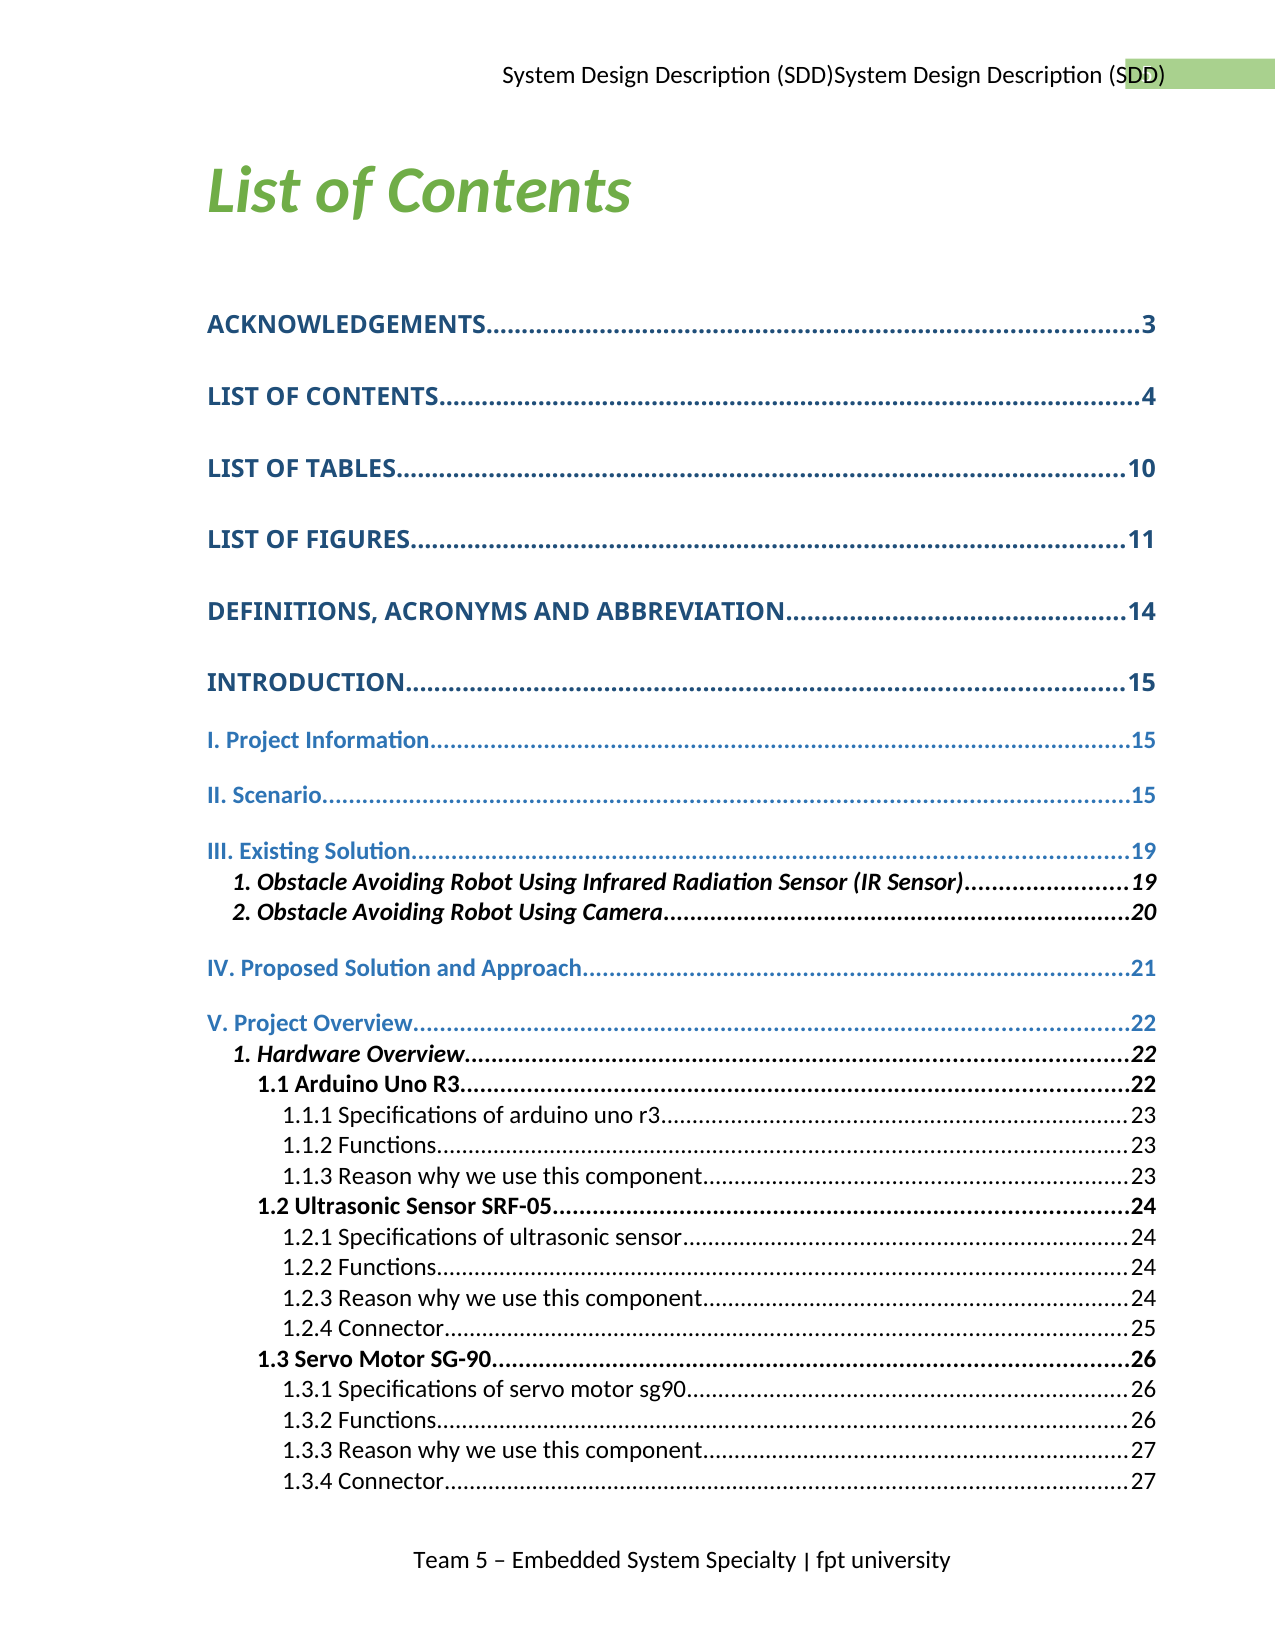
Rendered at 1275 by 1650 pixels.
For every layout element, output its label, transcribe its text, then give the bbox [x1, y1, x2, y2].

text 1.1.3 Reason why we use this component 23 [282, 1160, 1157, 1190]
text 1.3.1 Specifications of servo motor sg90 26 [282, 1373, 1157, 1404]
text 1.3.2 Functions 26 [282, 1404, 1157, 1434]
text List of Figures 11 [207, 522, 1157, 556]
subtitle List of Contents [207, 148, 1157, 229]
text 1.2.1 Specifications of ultrasonic sensor 24 [282, 1221, 1157, 1251]
text 1.3.3 Reason why we use this component. 27 [282, 1434, 1157, 1465]
text List of Contents 4 [207, 379, 1157, 413]
text II. Scenario 15 [207, 779, 1157, 810]
text I. Project Information 15 [207, 724, 1157, 754]
text 1.3 Servo Motor SG-90 26 [257, 1343, 1157, 1373]
text 1. Obstacle Avoiding Robot Using Infrared Radiation Sensor (IR Sensor) 19 [232, 866, 1157, 896]
text List of Tables 10 [207, 450, 1157, 484]
text V. Project Overview 22 [207, 1007, 1157, 1038]
text 1.1.2 Functions. 23 [282, 1129, 1157, 1160]
text 1.1.1 Specifications of arduino uno r3 23 [282, 1099, 1157, 1129]
text 1.2.3 Reason why we use this component. 24 [282, 1282, 1157, 1312]
text 1.1 Arduino Uno R3 22 [257, 1068, 1157, 1099]
text 2. Obstacle Avoiding Robot Using Camera 20 [232, 896, 1157, 927]
text III. Existing Solution 19 [207, 835, 1157, 866]
text IV. Proposed Solution and Approach 21 [207, 952, 1157, 982]
text 1.2.4 Connector 25 [282, 1312, 1157, 1343]
text Acknowledgements 3 [207, 307, 1157, 341]
text 1.2 Ultrasonic Sensor SRF-05 24 [257, 1190, 1157, 1221]
text 1. Hardware Overview 22 [232, 1038, 1157, 1068]
text 1.2.2 Functions 24 [282, 1251, 1157, 1282]
text Definitions, Acronyms and Abbreviation 14 [207, 593, 1157, 627]
text 1.3.4 Connector 27 [282, 1465, 1157, 1496]
text Introduction 15 [207, 665, 1157, 699]
